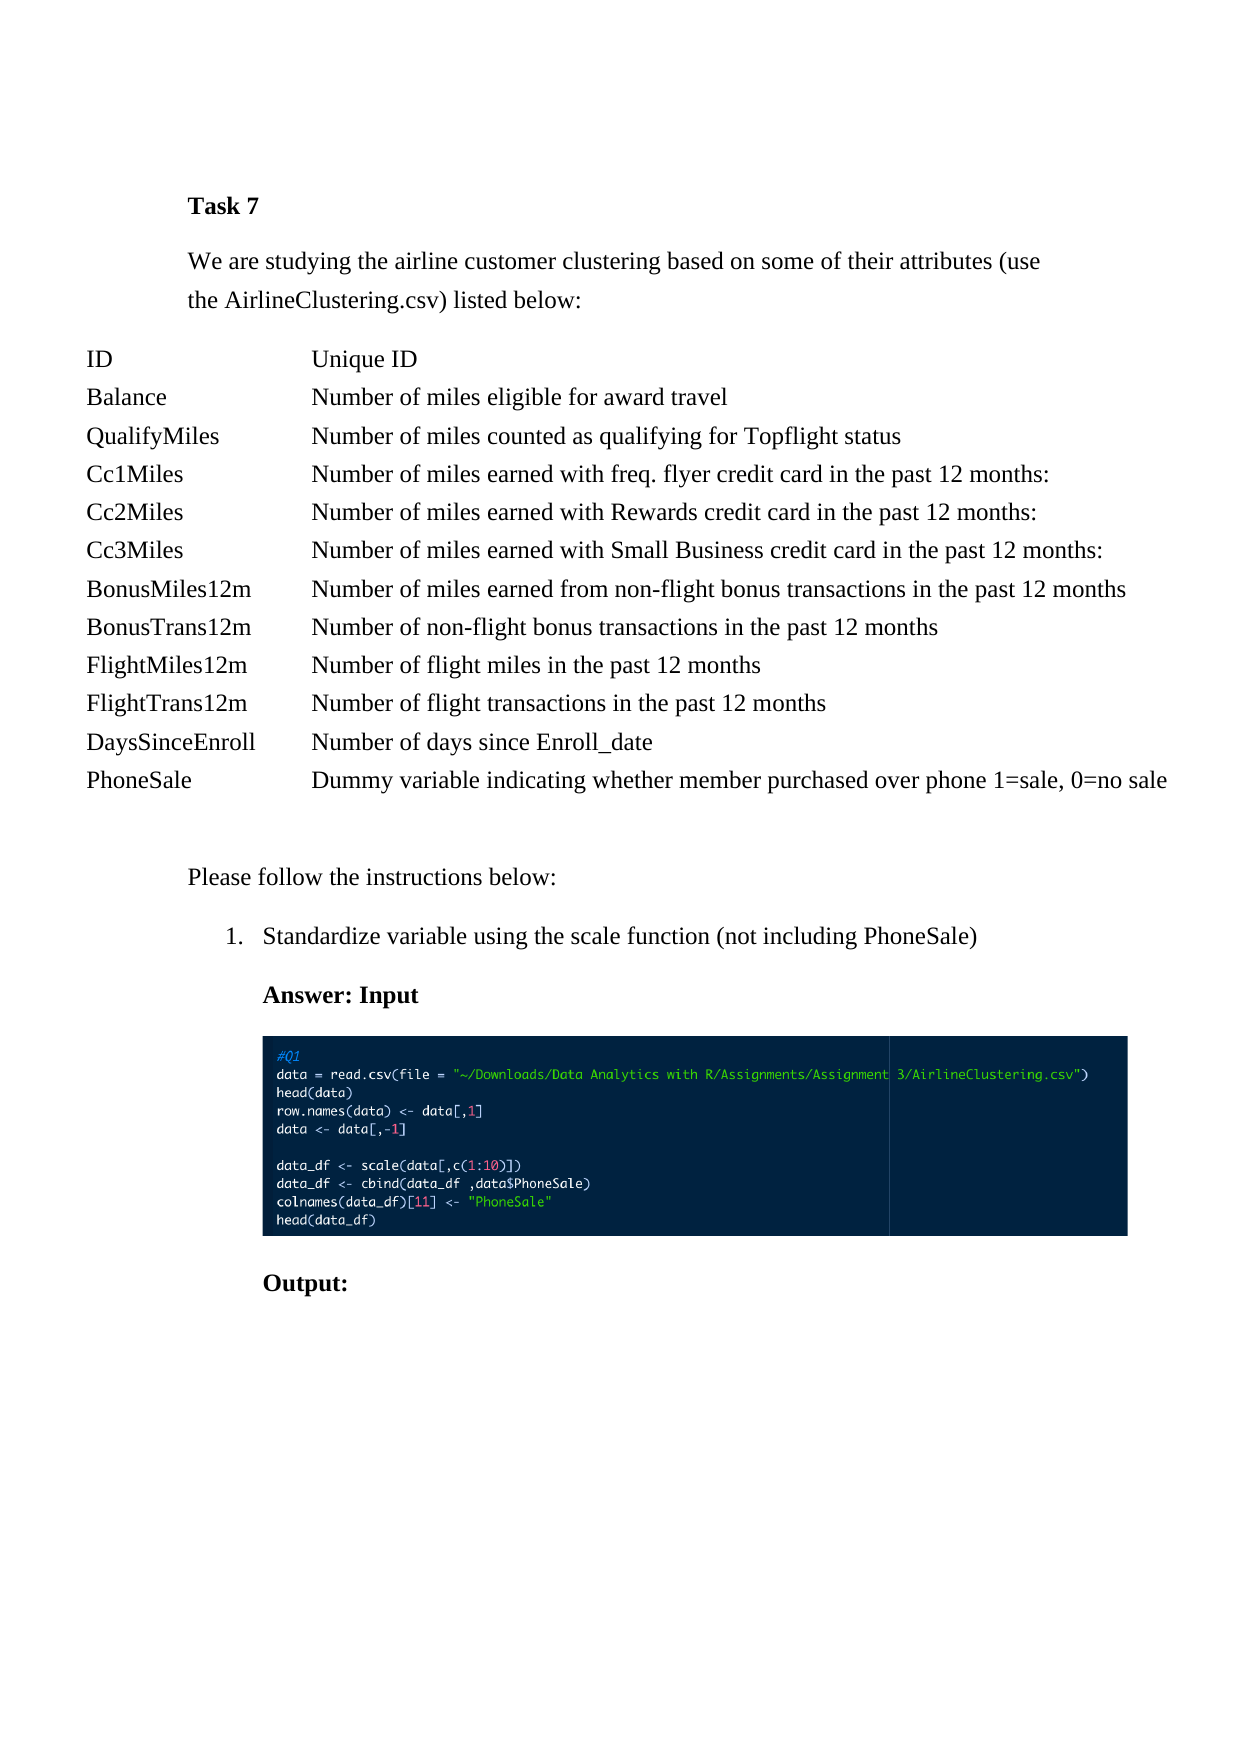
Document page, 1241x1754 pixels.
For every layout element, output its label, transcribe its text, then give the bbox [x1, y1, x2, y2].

text We are studying the airline customer clustering based on some of their attributes (use the AirlineClustering.csv) listed below: [187, 244, 1053, 317]
table_cell BonusMiles12m [75, 571, 300, 609]
table_cell BonusTrans12m [75, 609, 300, 647]
table_header Unique ID [300, 342, 1199, 380]
text Please follow the instructions below: [187, 859, 1053, 893]
table_cell FlightMiles12m [75, 648, 300, 686]
table_cell Cc2Miles [75, 495, 300, 533]
table_cell Number of non-flight bonus transactions in the past 12 months [300, 609, 1199, 647]
table_cell Cc1Miles [75, 456, 300, 494]
table_cell Number of days since Enroll_date [300, 724, 1199, 762]
text Task 7 [187, 189, 1053, 223]
table_cell Number of miles counted as qualifying for Topflight status [300, 418, 1199, 456]
table_cell Number of miles eligible for award travel [300, 380, 1199, 418]
table_cell Number of miles earned with Small Business credit card in the past 12 months: [300, 533, 1199, 571]
table_cell Balance [75, 380, 300, 418]
table_header ID [75, 342, 300, 380]
table_cell Number of flight transactions in the past 12 months [300, 686, 1199, 724]
table_cell DaysSinceEnroll [75, 724, 300, 762]
table_cell PhoneSale [75, 762, 300, 800]
table_cell FlightTrans12m [75, 686, 300, 724]
table_cell QualifyMiles [75, 418, 300, 456]
list Standardize variable using the scale function (not including PhoneSale) [225, 918, 1053, 952]
picture [262, 1036, 1128, 1236]
table_cell Number of flight miles in the past 12 months [300, 648, 1199, 686]
table_cell Number of miles earned from non-flight bonus transactions in the past 12 months [300, 571, 1199, 609]
table_cell Cc3Miles [75, 533, 300, 571]
list Output: [262, 1266, 1053, 1299]
table_cell Dummy variable indicating whether member purchased over phone 1=sale, 0=no sale [300, 762, 1199, 800]
table_cell Number of miles earned with freq. flyer credit card in the past 12 months: [300, 456, 1199, 494]
table_cell Number of miles earned with Rewards credit card in the past 12 months: [300, 495, 1199, 533]
list Answer: Input [262, 978, 1053, 1012]
